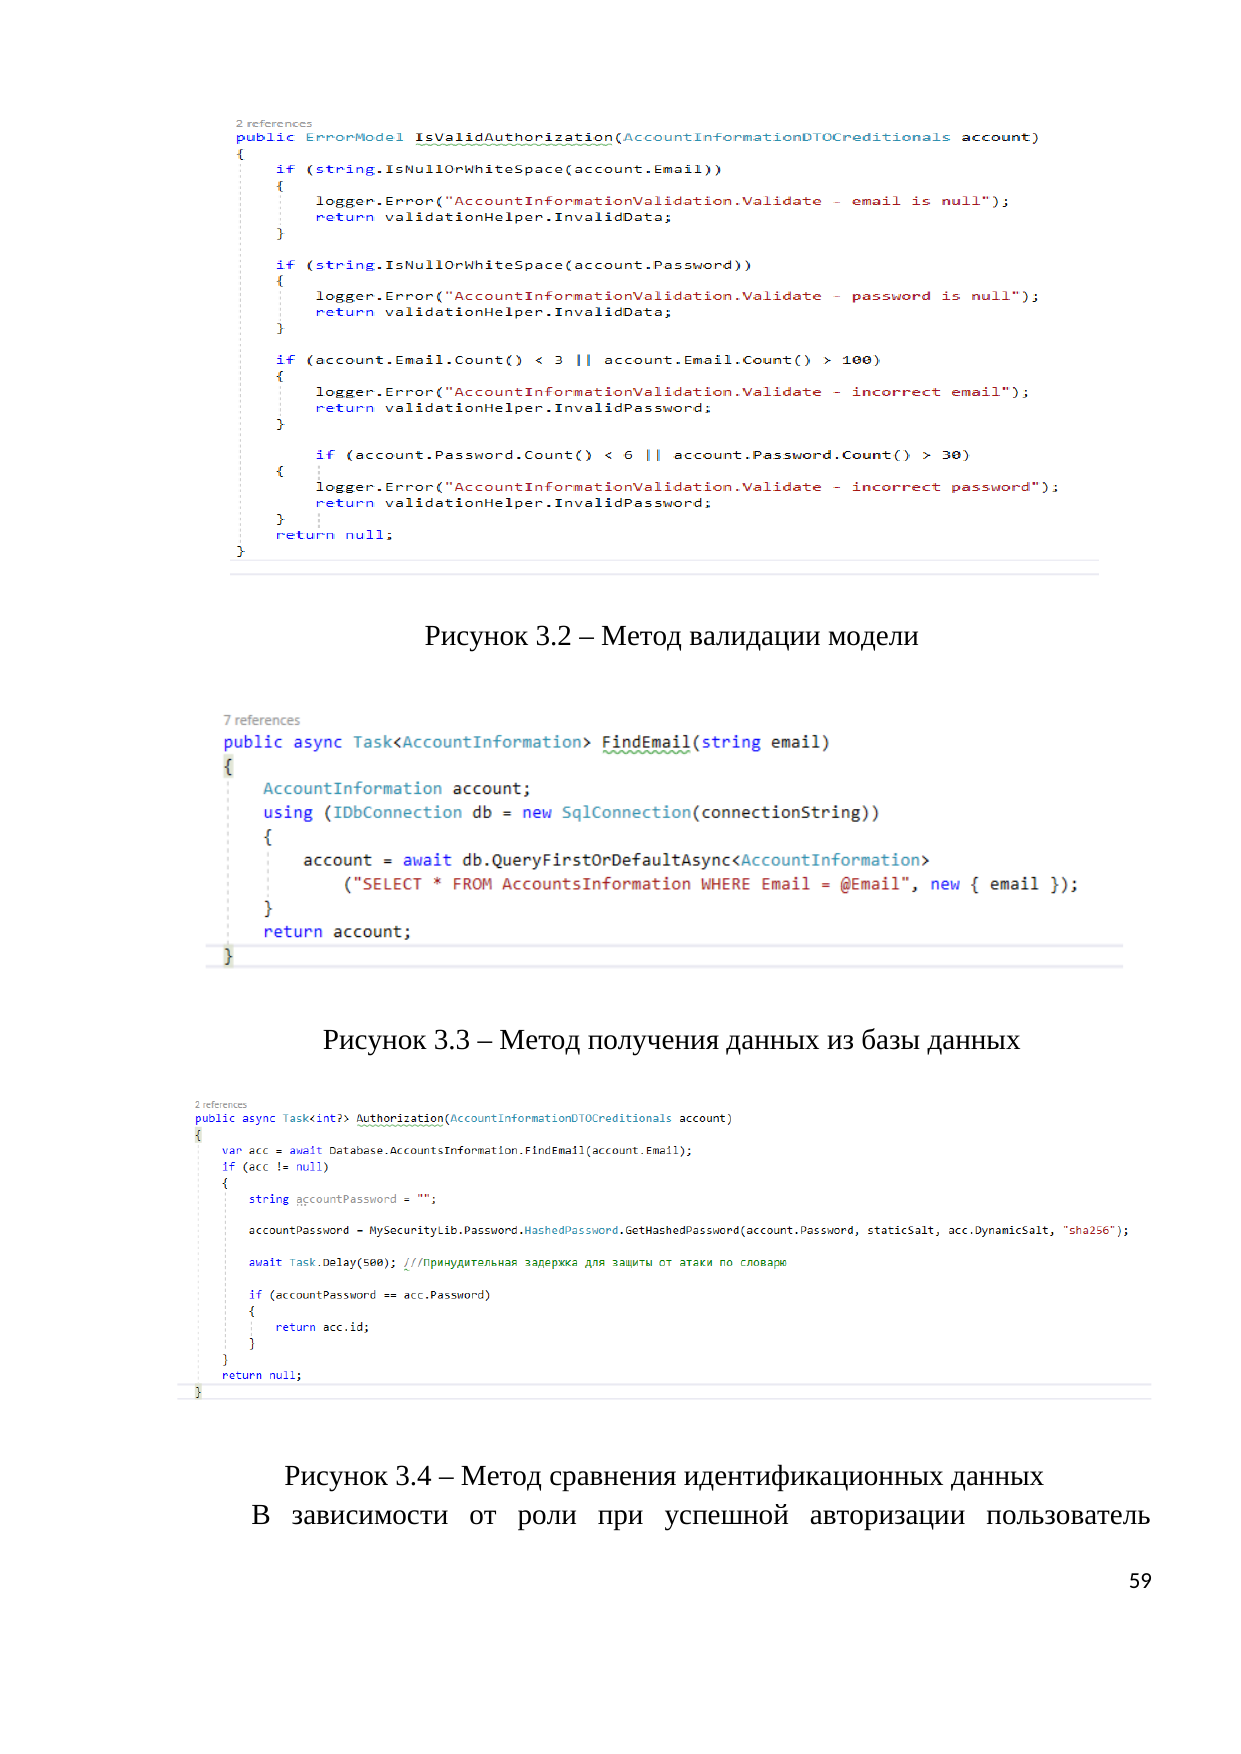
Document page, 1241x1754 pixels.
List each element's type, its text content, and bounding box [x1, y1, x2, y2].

picture [230, 118, 1099, 576]
picture [177, 1098, 1152, 1416]
picture [205, 695, 1124, 980]
text Рисунок 3.2 – Метод валидации модели [177, 618, 1152, 652]
text Рисунок 3.3 – Метод получения данных из базы данных [177, 1022, 1152, 1055]
text Рисунок 3.4 – Метод сравнения идентификационных данных [177, 1458, 1152, 1492]
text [177, 1497, 1152, 1531]
